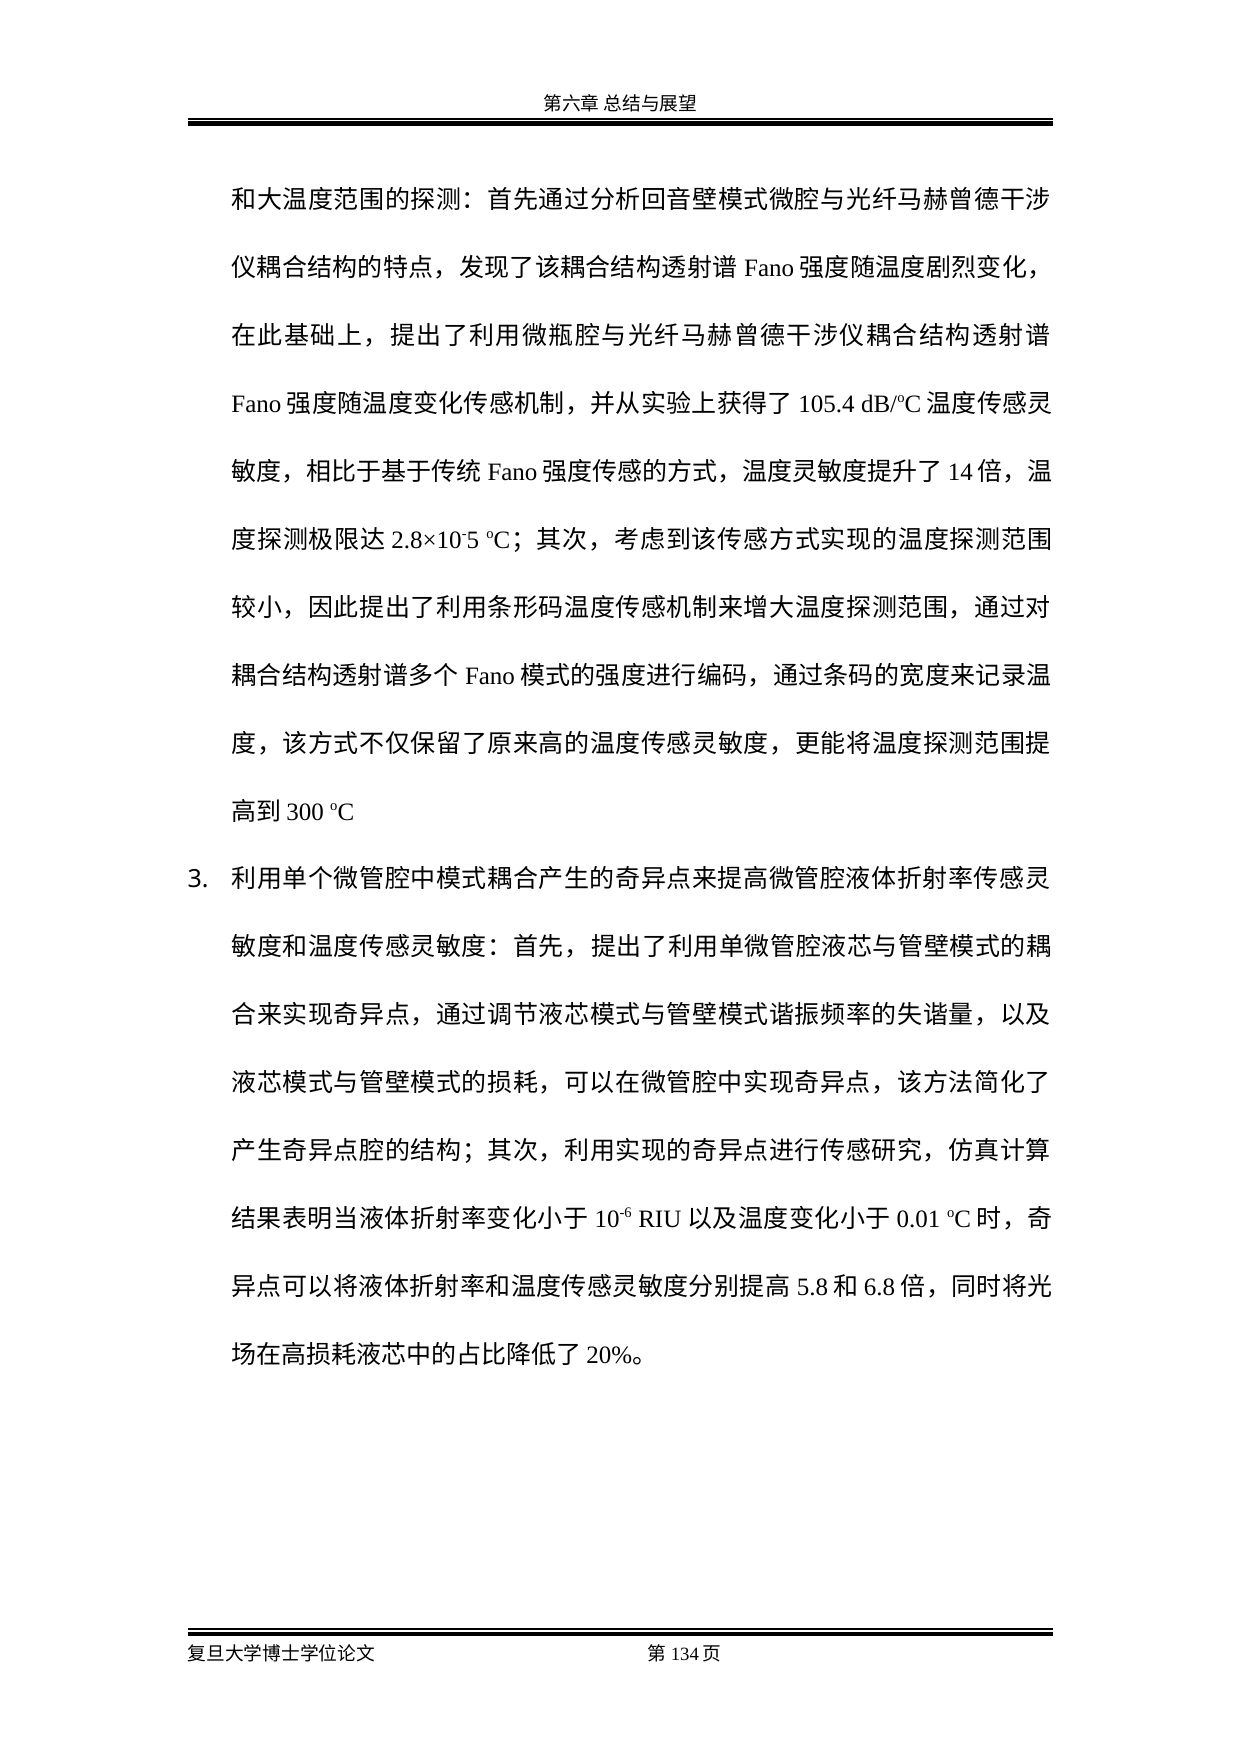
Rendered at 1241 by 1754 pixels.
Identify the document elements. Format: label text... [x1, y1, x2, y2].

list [187, 164, 1053, 843]
list 利用单个微管腔中模式耦合产生的奇异点来提高微管腔液体折射率传感灵敏度和温度传感灵敏度：首先，提出了利用单微管腔液芯与管壁模式的耦合来实现奇异点，通过调节液芯模式与管壁模式谐振频率的失谐量，以及液芯模式与管壁模式的损耗，可以在微管腔中实现奇异点，该方法简化了产生奇异点腔的结构；其次，利用实现的奇异点进行传感研究，仿真计算结果表明当液体折射率变化小于10-6 RIU以及温度变化小于0.01 oC时，奇异点可以将液体折射率和温度传感灵敏度分别提高5.8和6.8倍，同时将光场在高损耗液芯中的占比降低了20%。 [187, 843, 1053, 1386]
